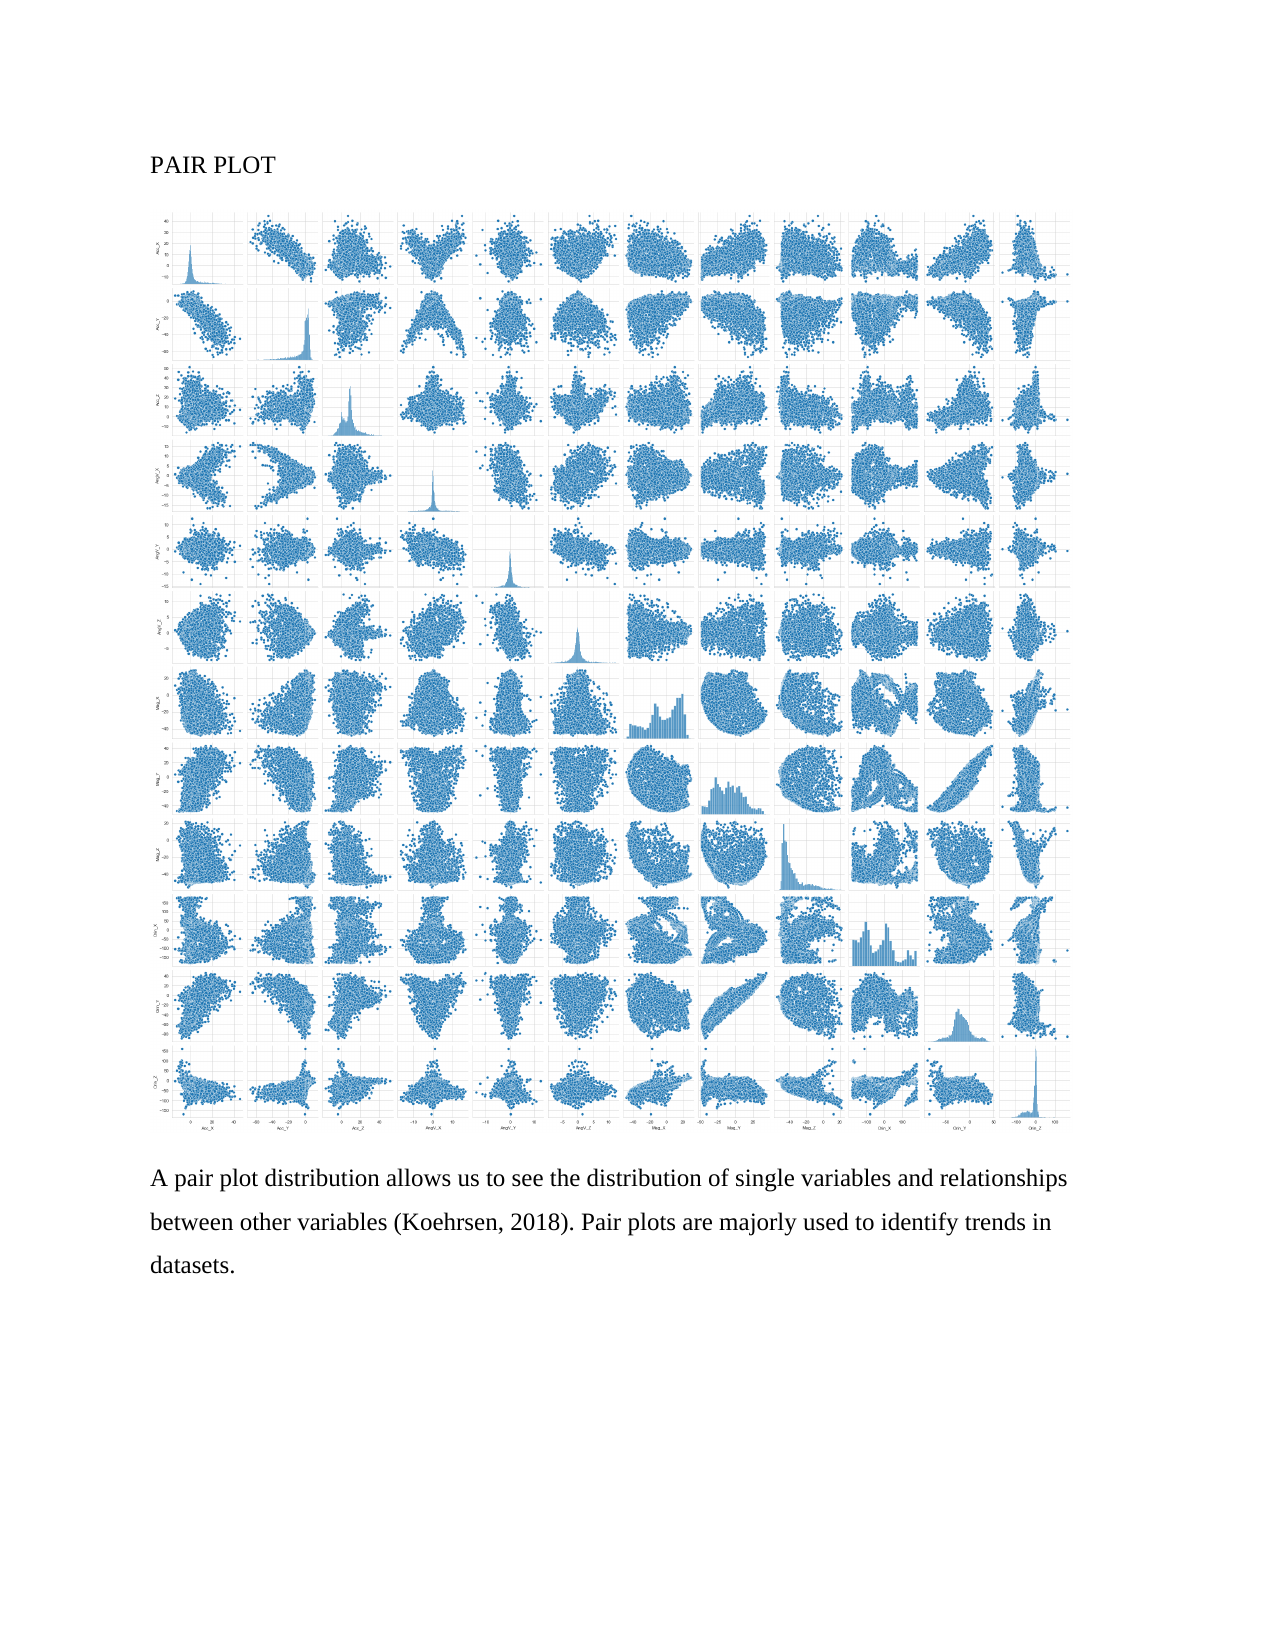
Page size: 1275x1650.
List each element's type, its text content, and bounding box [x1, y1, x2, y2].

text A pair plot distribution allows us to see the distribution of single variables and relationships between other variables (Koehrsen, 2018). Pair plots are majorly used to identify trends in datasets. [150, 1163, 1125, 1278]
picture [150, 209, 1073, 1133]
text PAIR PLOT [150, 150, 1125, 179]
